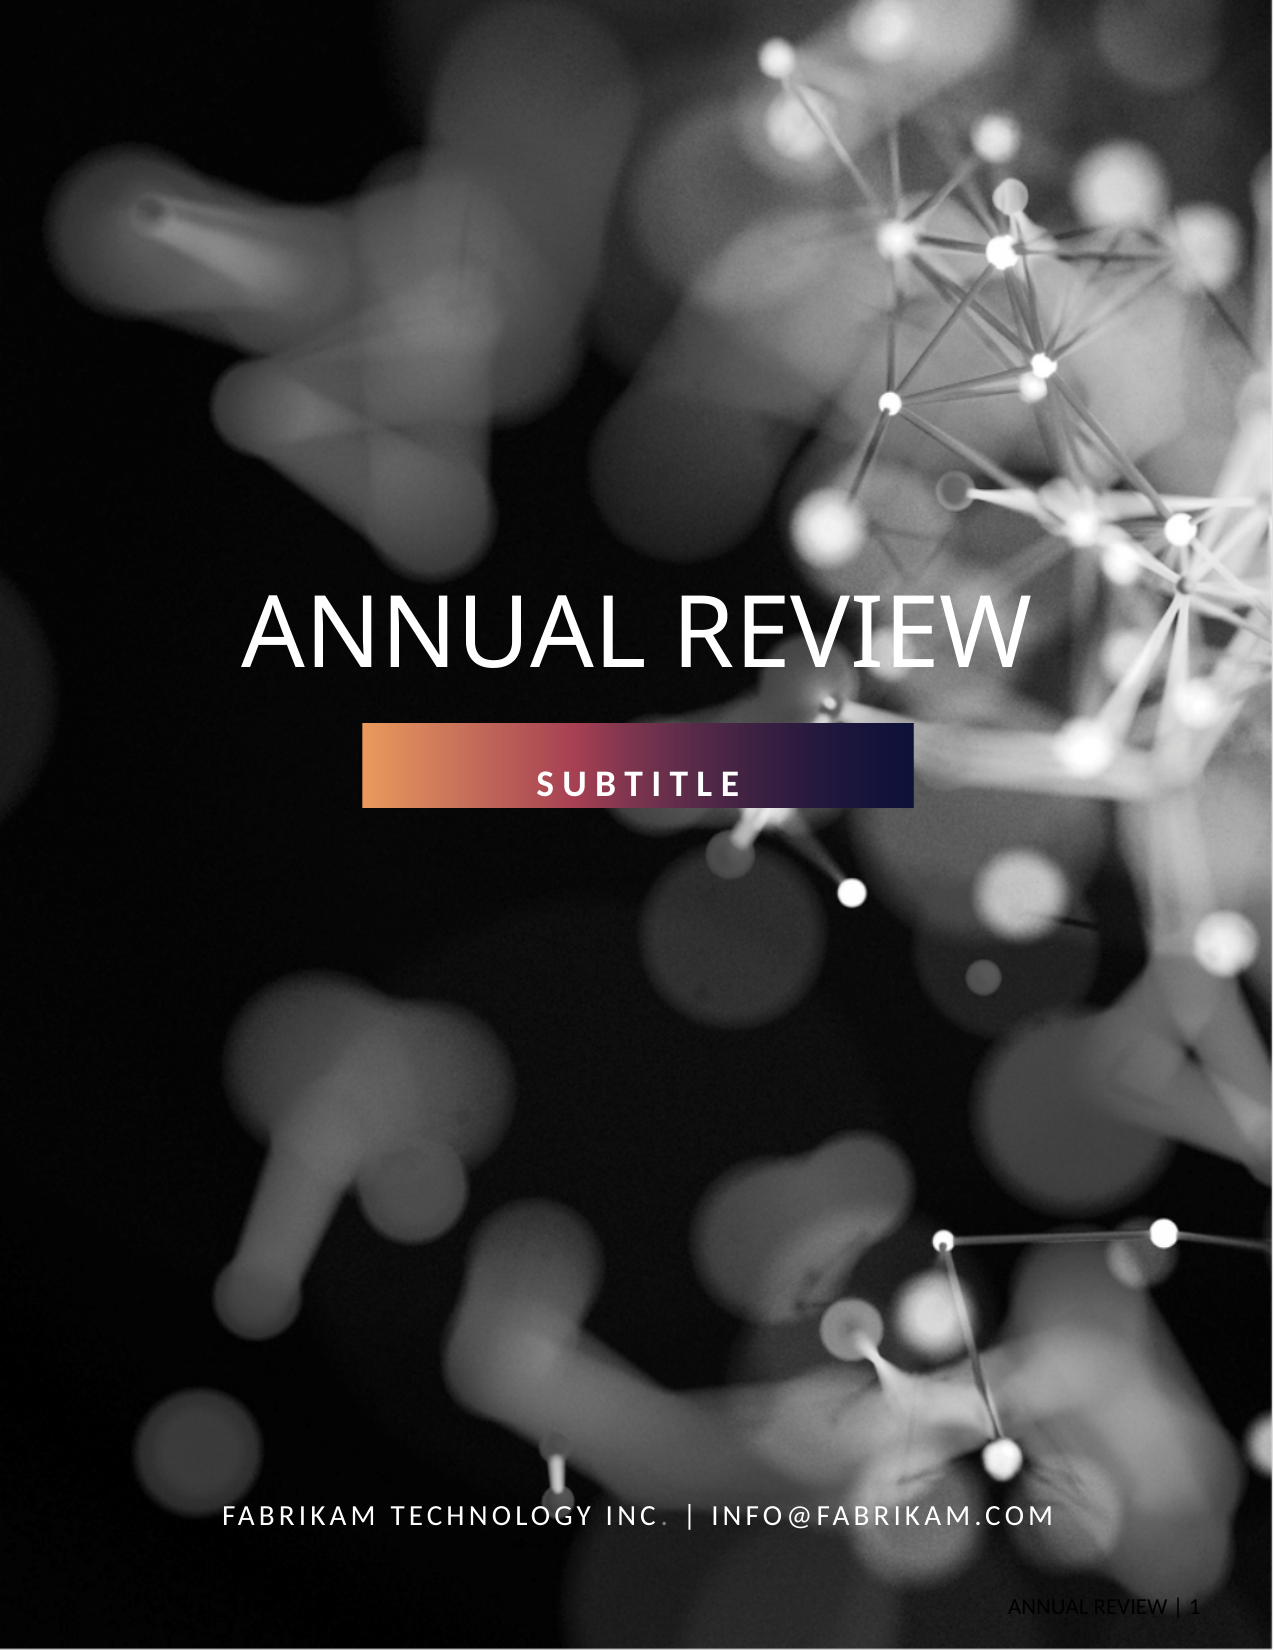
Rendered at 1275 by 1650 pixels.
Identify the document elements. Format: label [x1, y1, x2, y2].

table_cell [75, 561, 1200, 697]
picture [0, 0, 1275, 1650]
table_header [75, 111, 1200, 561]
table_cell [75, 856, 1200, 1532]
table_cell [75, 697, 1200, 856]
